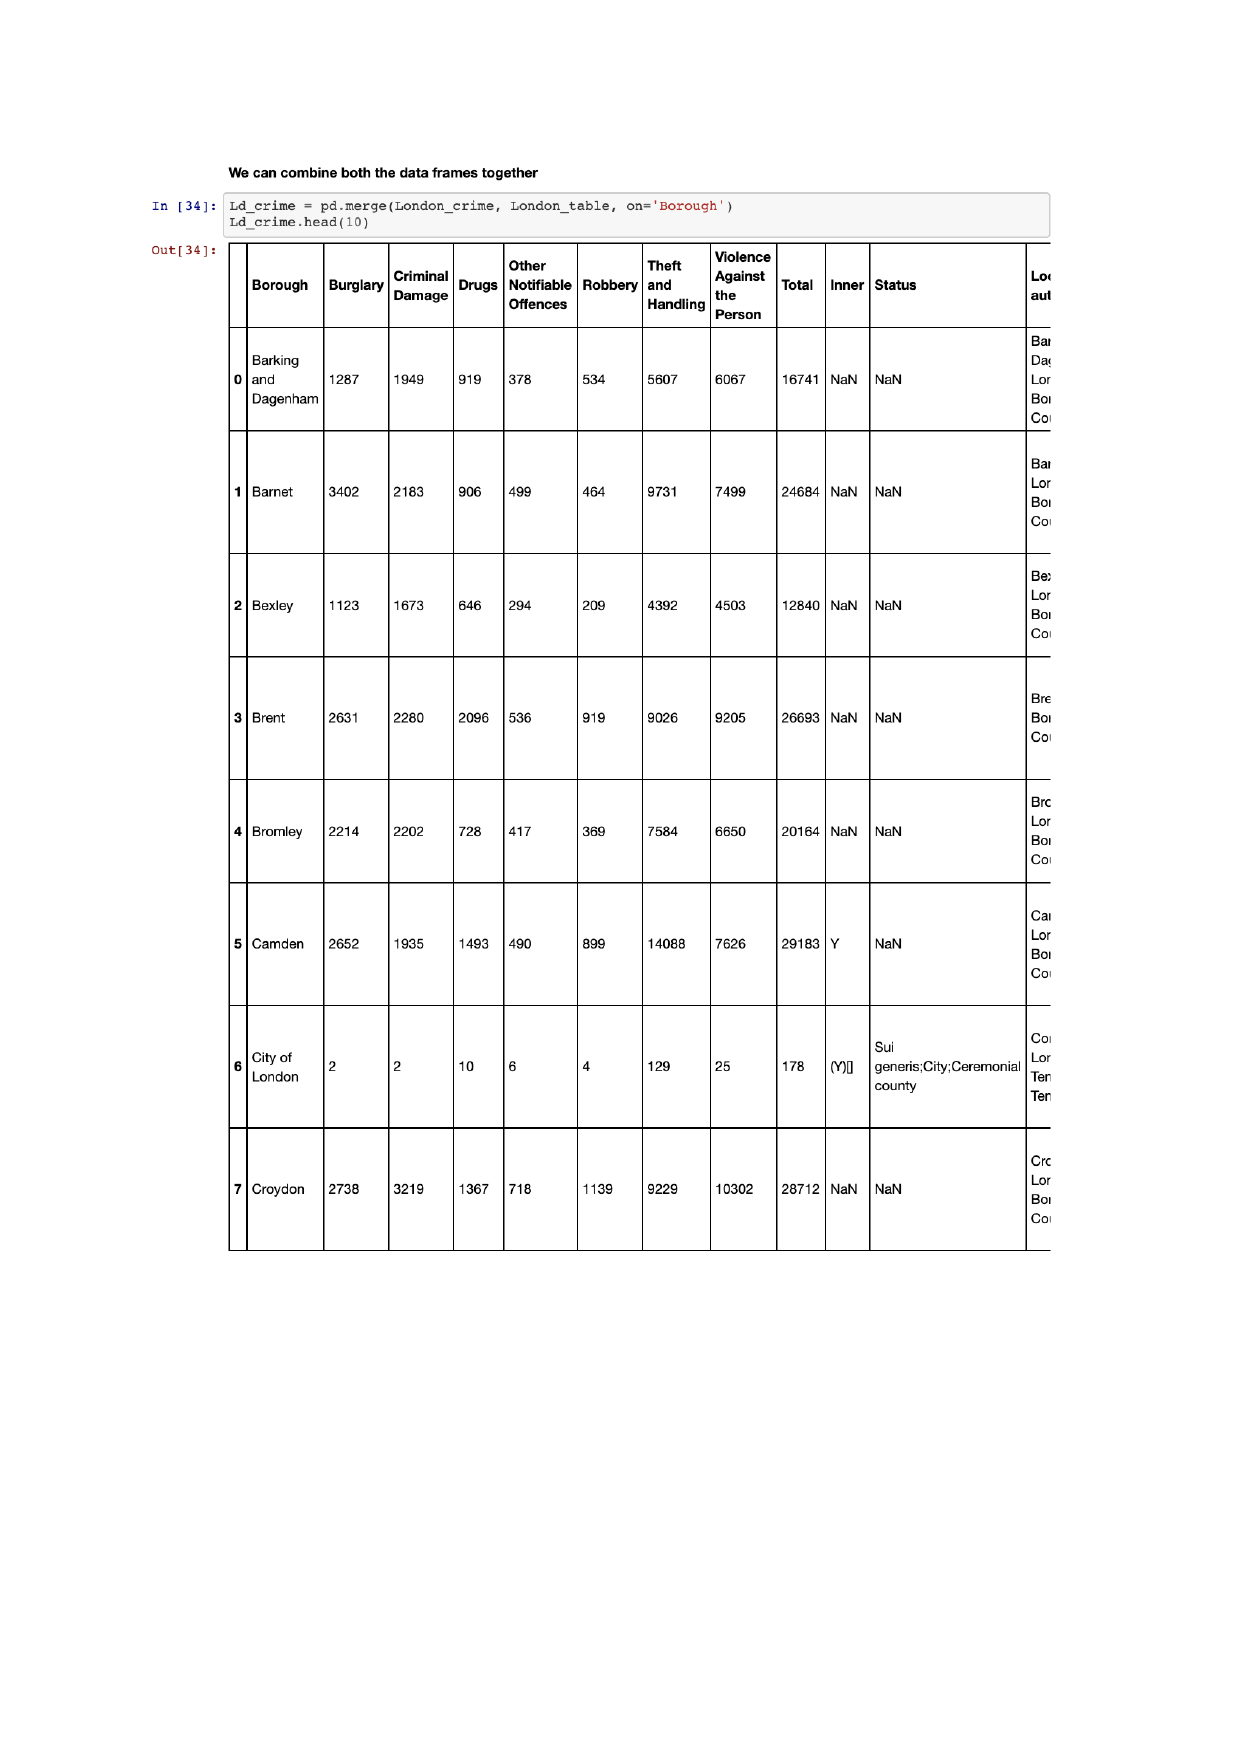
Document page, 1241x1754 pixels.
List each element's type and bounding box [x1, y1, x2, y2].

picture [150, 150, 1090, 1251]
